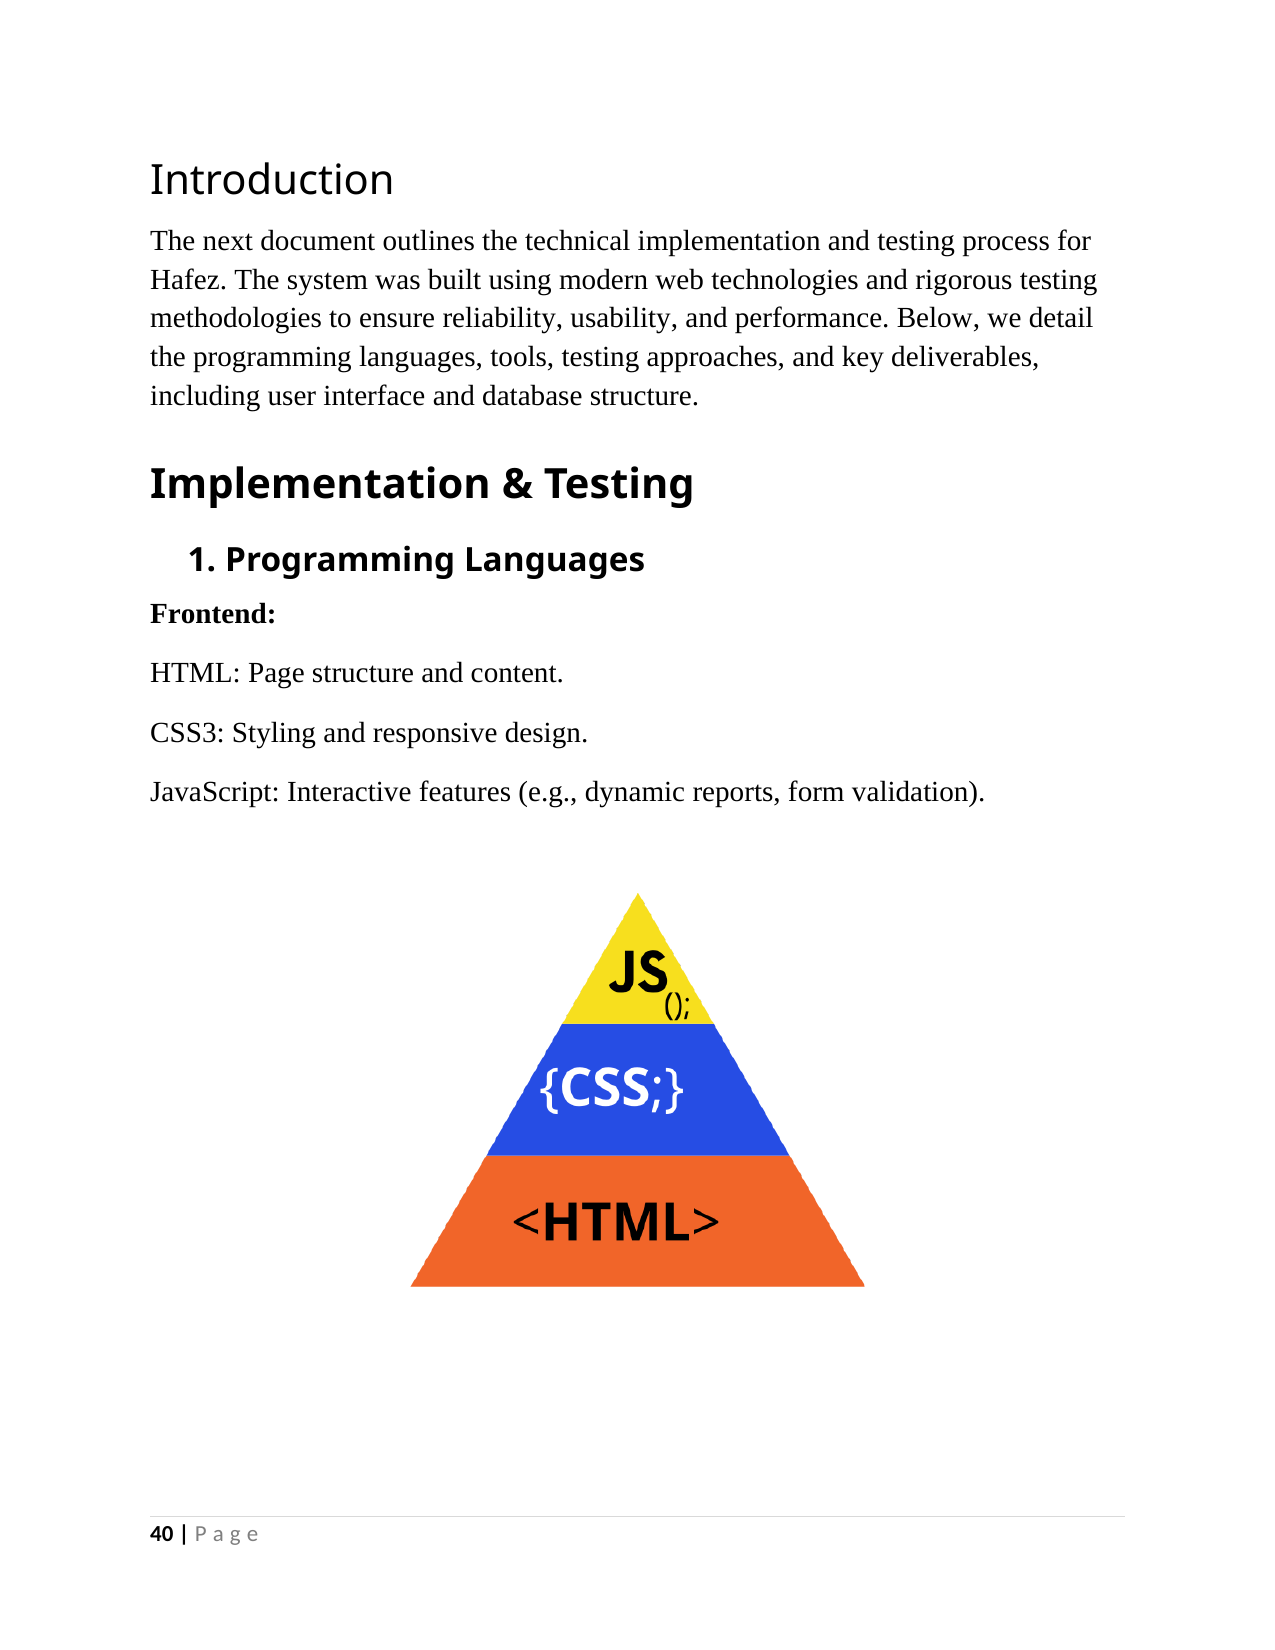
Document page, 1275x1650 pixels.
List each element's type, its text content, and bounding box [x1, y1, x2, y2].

text JavaScript: Interactive features (e.g., dynamic reports, form validation). [150, 774, 1125, 808]
subtitle Introduction [150, 150, 1125, 207]
text HTML: Page structure and content. [150, 656, 1125, 689]
subtitle Programming Languages [187, 536, 1125, 581]
picture [410, 893, 865, 1287]
subtitle Implementation & Testing [150, 454, 1125, 511]
text The next document outlines the technical implementation and testing process for Hafez. The system was built using modern web technologies and rigorous testing methodologies to ensure reliability, usability, and performance. Below, we detail the programming languages, tools, testing approaches, and key deliverables, including user interface and database structure. [150, 223, 1125, 411]
text CSS3: Styling and responsive design. [150, 715, 1125, 748]
text Frontend: [150, 596, 1125, 630]
